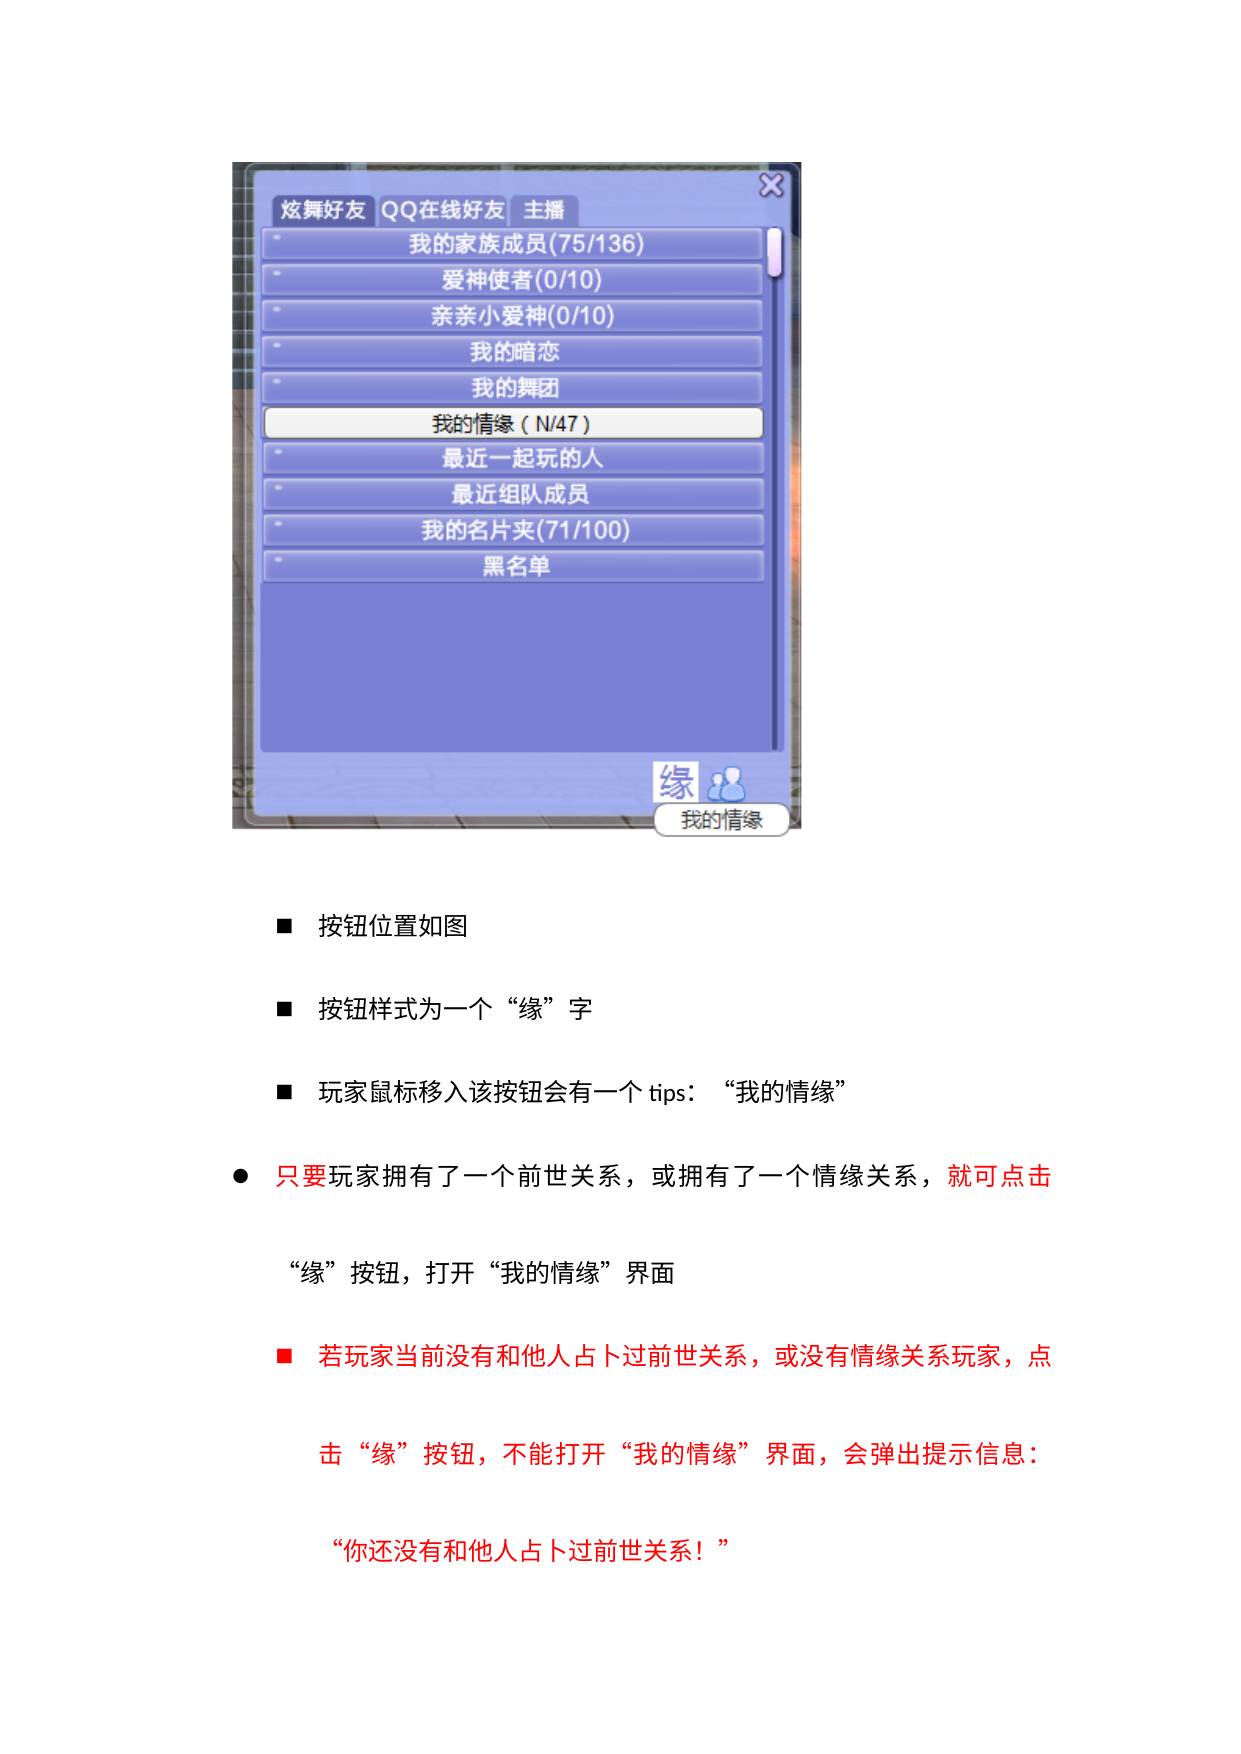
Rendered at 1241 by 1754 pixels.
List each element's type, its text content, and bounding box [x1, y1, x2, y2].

list 按钮位置如图 [275, 892, 1053, 957]
list 玩家鼠标移入该按钮会有一个tips：“我的情缘” [275, 1058, 1053, 1123]
list 若玩家当前没有和他人占卜过前世关系，或没有情缘关系玩家，点击“缘”按钮，不能打开“我的情缘”界面，会弹出提示信息：“你还没有和他人占卜过前世关系！” [275, 1322, 1053, 1582]
list 按钮样式为一个“缘”字 [275, 975, 1053, 1040]
list 只要玩家拥有了一个前世关系，或拥有了一个情缘关系，就可点击“缘”按钮，打开“我的情缘”界面 [231, 1142, 1053, 1304]
picture [231, 162, 802, 848]
